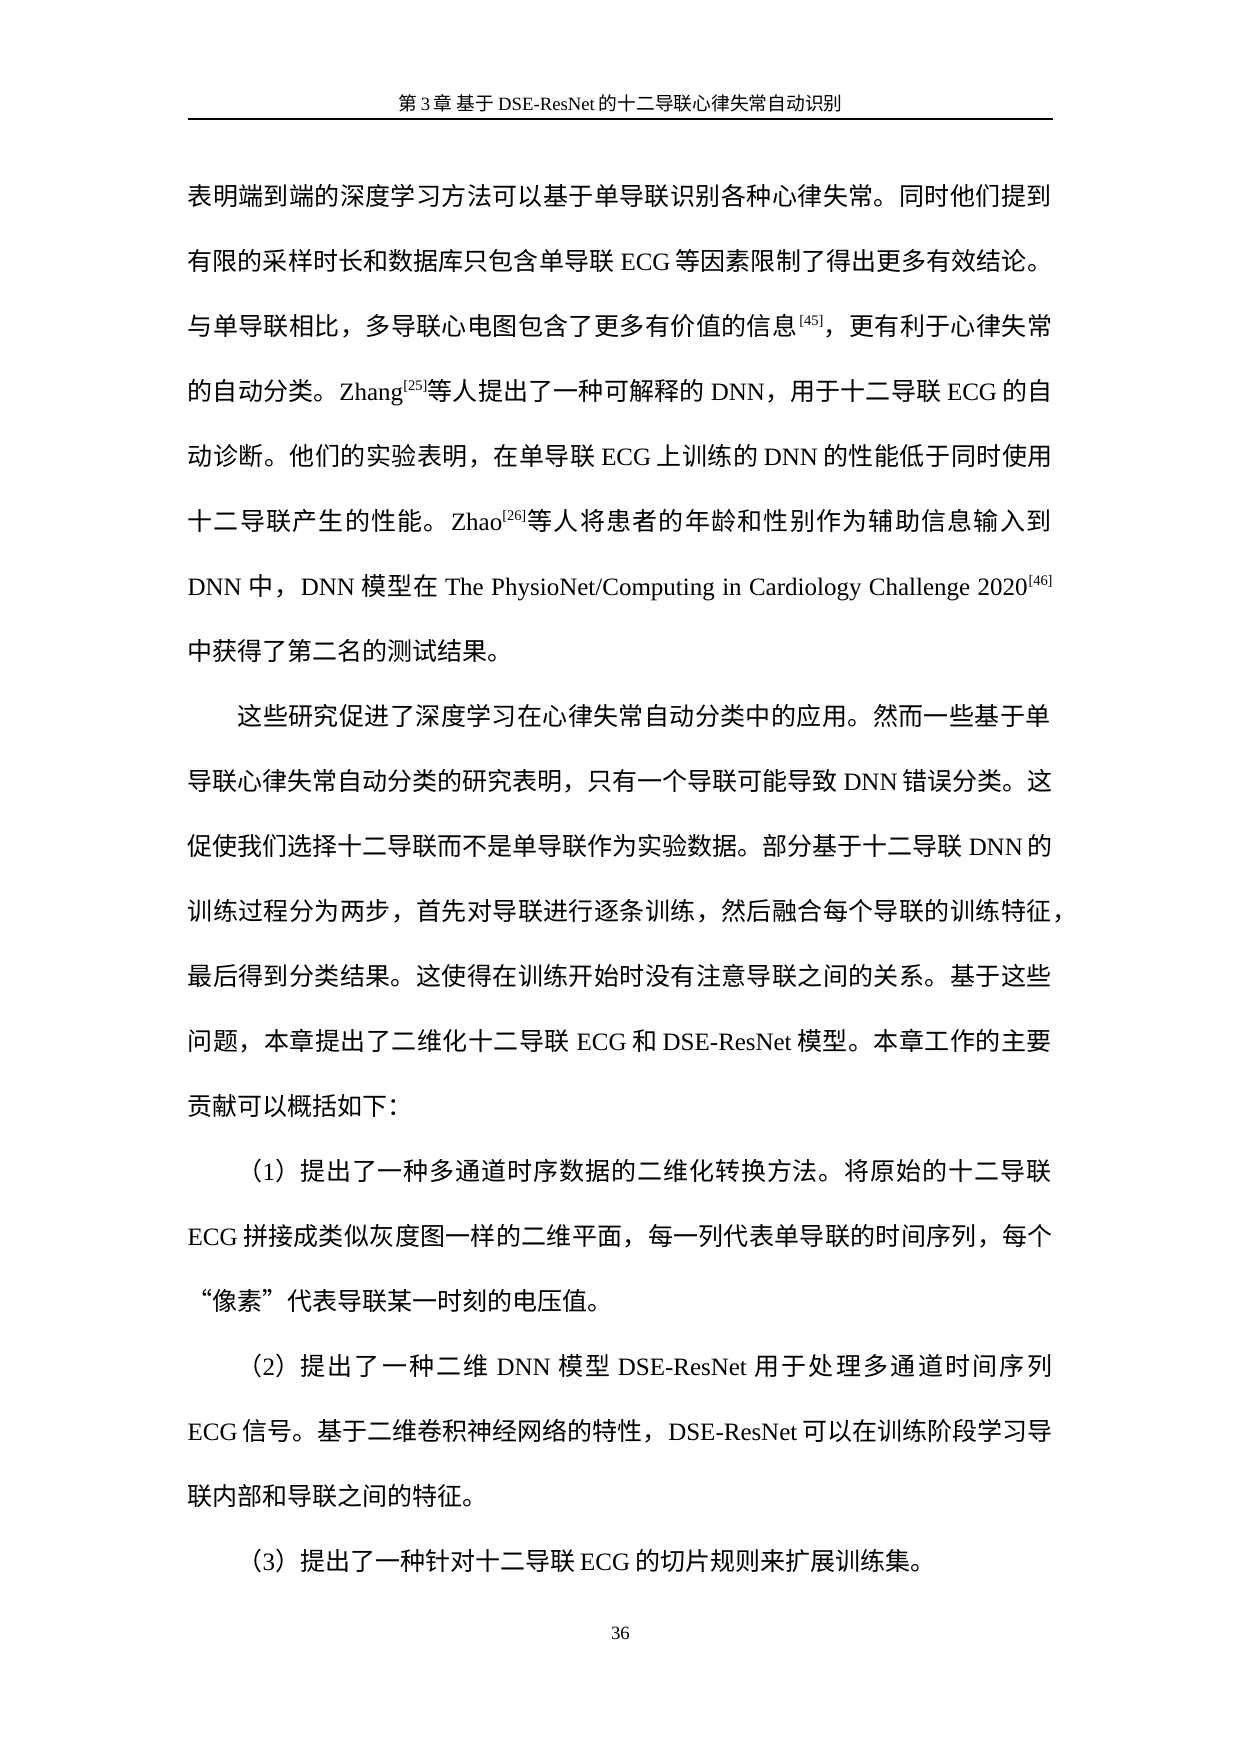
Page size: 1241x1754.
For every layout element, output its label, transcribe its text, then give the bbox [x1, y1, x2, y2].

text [187, 162, 1053, 682]
list 提出了一种二维DNN模型DSE-ResNet用于处理多通道时间序列ECG信号。基于二维卷积神经网络的特性，DSE-ResNet可以在训练阶段学习导联内部和导联之间的特征。 [187, 1332, 1053, 1527]
list 提出了一种针对十二导联ECG的切片规则来扩展训练集。 [187, 1527, 1053, 1592]
text 这些研究促进了深度学习在心律失常自动分类中的应用。然而一些基于单导联心律失常自动分类的研究表明，只有一个导联可能导致DNN错误分类。这促使我们选择十二导联而不是单导联作为实验数据。部分基于十二导联DNN的训练过程分为两步，首先对导联进行逐条训练，然后融合每个导联的训练特征，最后得到分类结果。这使得在训练开始时没有注意导联之间的关系。基于这些问题，本章提出了二维化十二导联ECG和DSE-ResNet模型。本章工作的主要贡献可以概括如下： [187, 682, 1053, 1137]
list 提出了一种多通道时序数据的二维化转换方法。将原始的十二导联ECG拼接成类似灰度图一样的二维平面，每一列代表单导联的时间序列，每个“像素”代表导联某一时刻的电压值。 [187, 1137, 1053, 1332]
